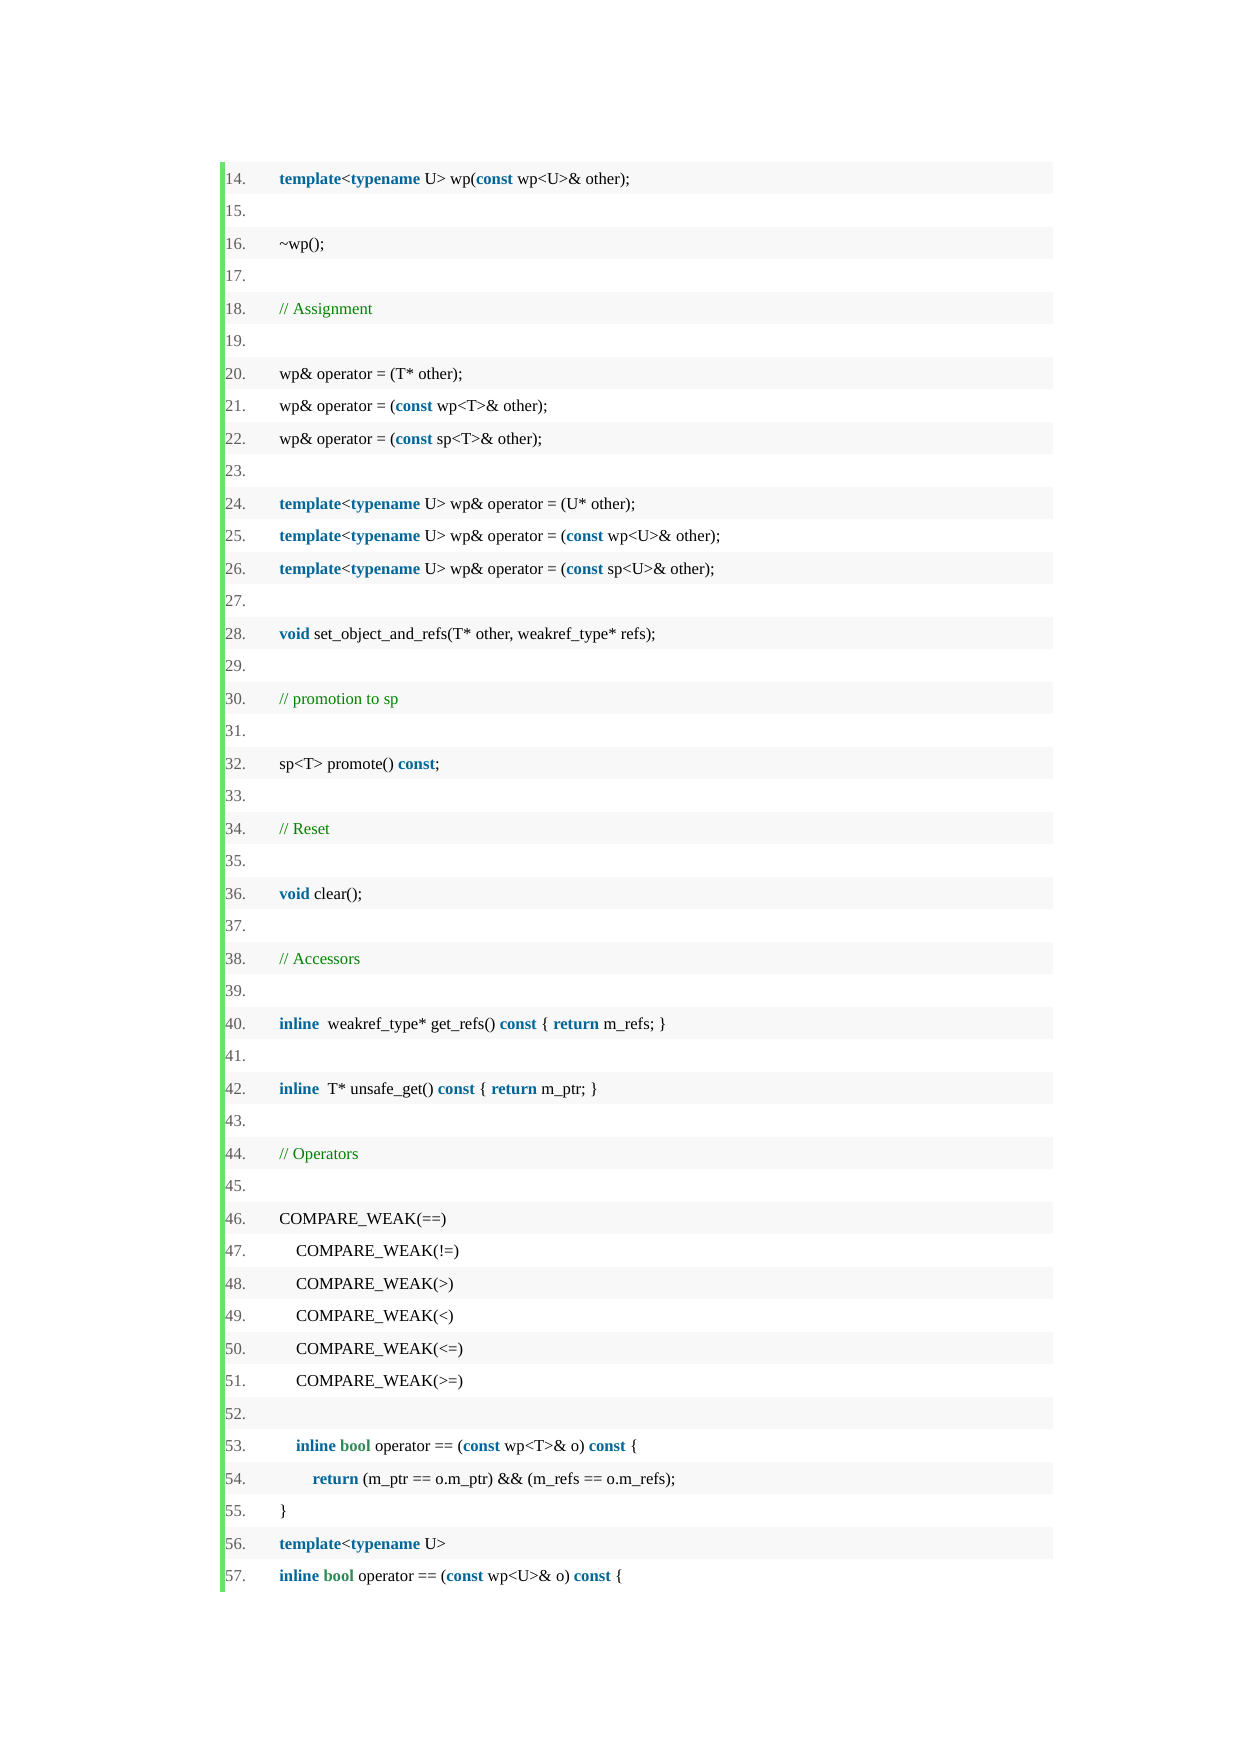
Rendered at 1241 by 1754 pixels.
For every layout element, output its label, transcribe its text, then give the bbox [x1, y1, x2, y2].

list COMPARE_WEAK(!=) [225, 1234, 1053, 1267]
list // Assignment [225, 292, 1053, 324]
list // Reset [225, 812, 1053, 844]
list // Accessors [225, 942, 1053, 974]
list template<typename U> wp(const wp<U>& other); [225, 162, 1053, 194]
list } [225, 1494, 1053, 1527]
list COMPARE_WEAK(==) [225, 1202, 1053, 1234]
list template<typename U> wp& operator = (const wp<U>& other); [225, 519, 1053, 552]
list inline bool operator == (const wp<T>& o) const { [225, 1429, 1053, 1462]
list wp& operator = (T* other); [225, 357, 1053, 389]
list void clear(); [225, 877, 1053, 909]
list template<typename U> wp& operator = (const sp<U>& other); [225, 552, 1053, 584]
list COMPARE_WEAK(<) [225, 1299, 1053, 1332]
list COMPARE_WEAK(>) [225, 1267, 1053, 1299]
list template<typename U> wp& operator = (U* other); [225, 487, 1053, 519]
list inline bool operator == (const wp<U>& o) const { [225, 1559, 1053, 1592]
list // promotion to sp [225, 682, 1053, 714]
list COMPARE_WEAK(<=) [225, 1332, 1053, 1364]
list wp& operator = (const wp<T>& other); [225, 389, 1053, 422]
list return (m_ptr == o.m_ptr) && (m_refs == o.m_refs); [225, 1462, 1053, 1494]
list wp& operator = (const sp<T>& other); [225, 422, 1053, 454]
list void set_object_and_refs(T* other, weakref_type* refs); [225, 617, 1053, 649]
list sp<T> promote() const; [225, 747, 1053, 779]
list inline T* unsafe_get() const { return m_ptr; } [225, 1072, 1053, 1104]
list ~wp(); [225, 227, 1053, 259]
list template<typename U> [225, 1527, 1053, 1559]
list COMPARE_WEAK(>=) [225, 1364, 1053, 1397]
list inline weakref_type* get_refs() const { return m_refs; } [225, 1007, 1053, 1039]
list // Operators [225, 1137, 1053, 1169]
